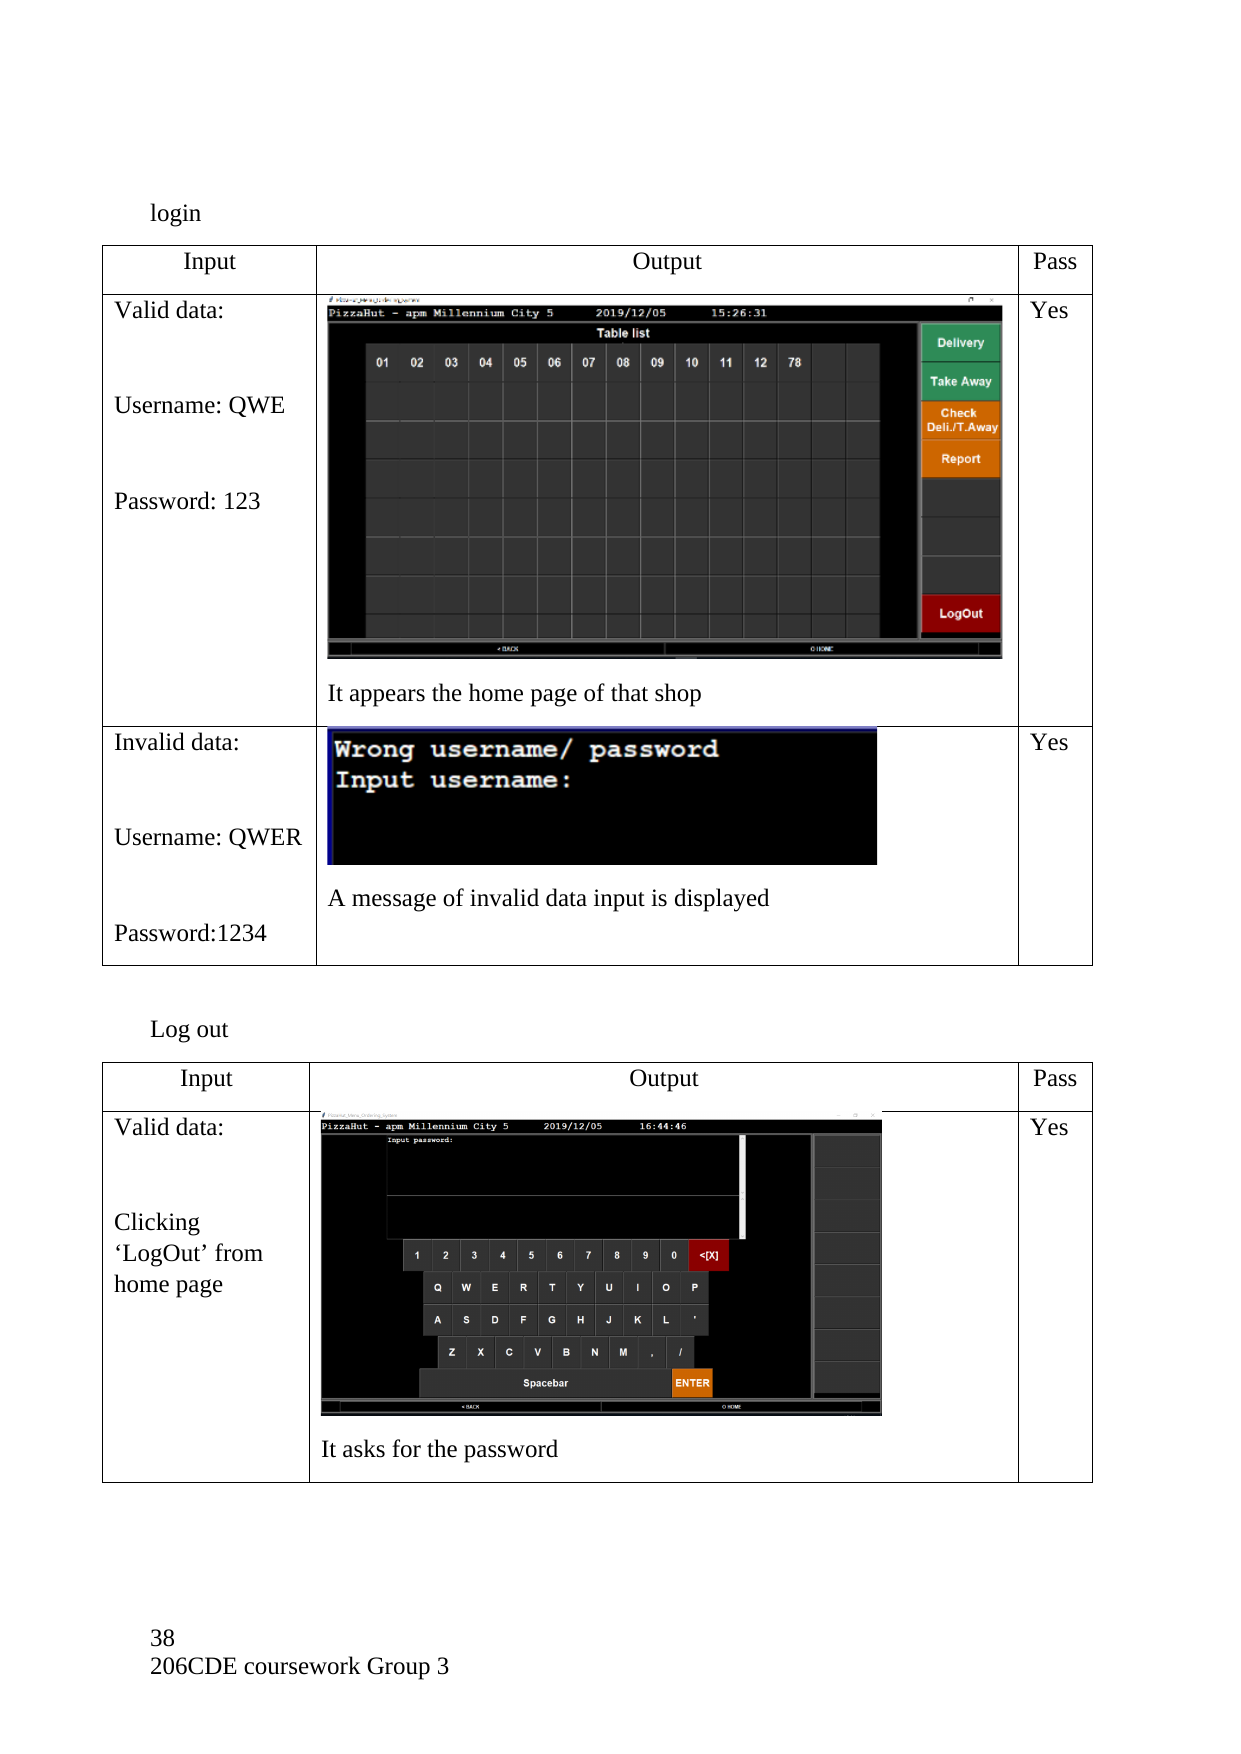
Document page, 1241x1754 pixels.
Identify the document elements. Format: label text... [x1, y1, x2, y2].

table_header Input [103, 1063, 309, 1111]
picture [320, 1111, 882, 1416]
text Log out [150, 1014, 1090, 1043]
table_header Output [317, 246, 1018, 294]
table_header Output [310, 1063, 1018, 1111]
table_cell A message of invalid data input is displayed [317, 727, 1018, 965]
table_cell Invalid data: Username: QWER Password:1234 [103, 727, 316, 965]
picture [327, 726, 878, 865]
table_header Pass [1019, 1063, 1092, 1111]
text login [150, 198, 1090, 226]
table_cell It appears the home page of that shop [317, 295, 1018, 726]
table_cell Valid data: Clicking ‘LogOut’ from home page [103, 1112, 309, 1482]
table_cell Yes [1019, 1112, 1092, 1482]
table_cell Yes [1019, 295, 1092, 726]
table_header Pass [1019, 246, 1092, 294]
table_header Input [103, 246, 316, 294]
table_cell Yes [1019, 727, 1092, 965]
table_cell Valid data: Username: QWE Password: 123 [103, 295, 316, 726]
picture [327, 295, 1003, 659]
table_cell It asks for the password [310, 1112, 1018, 1482]
